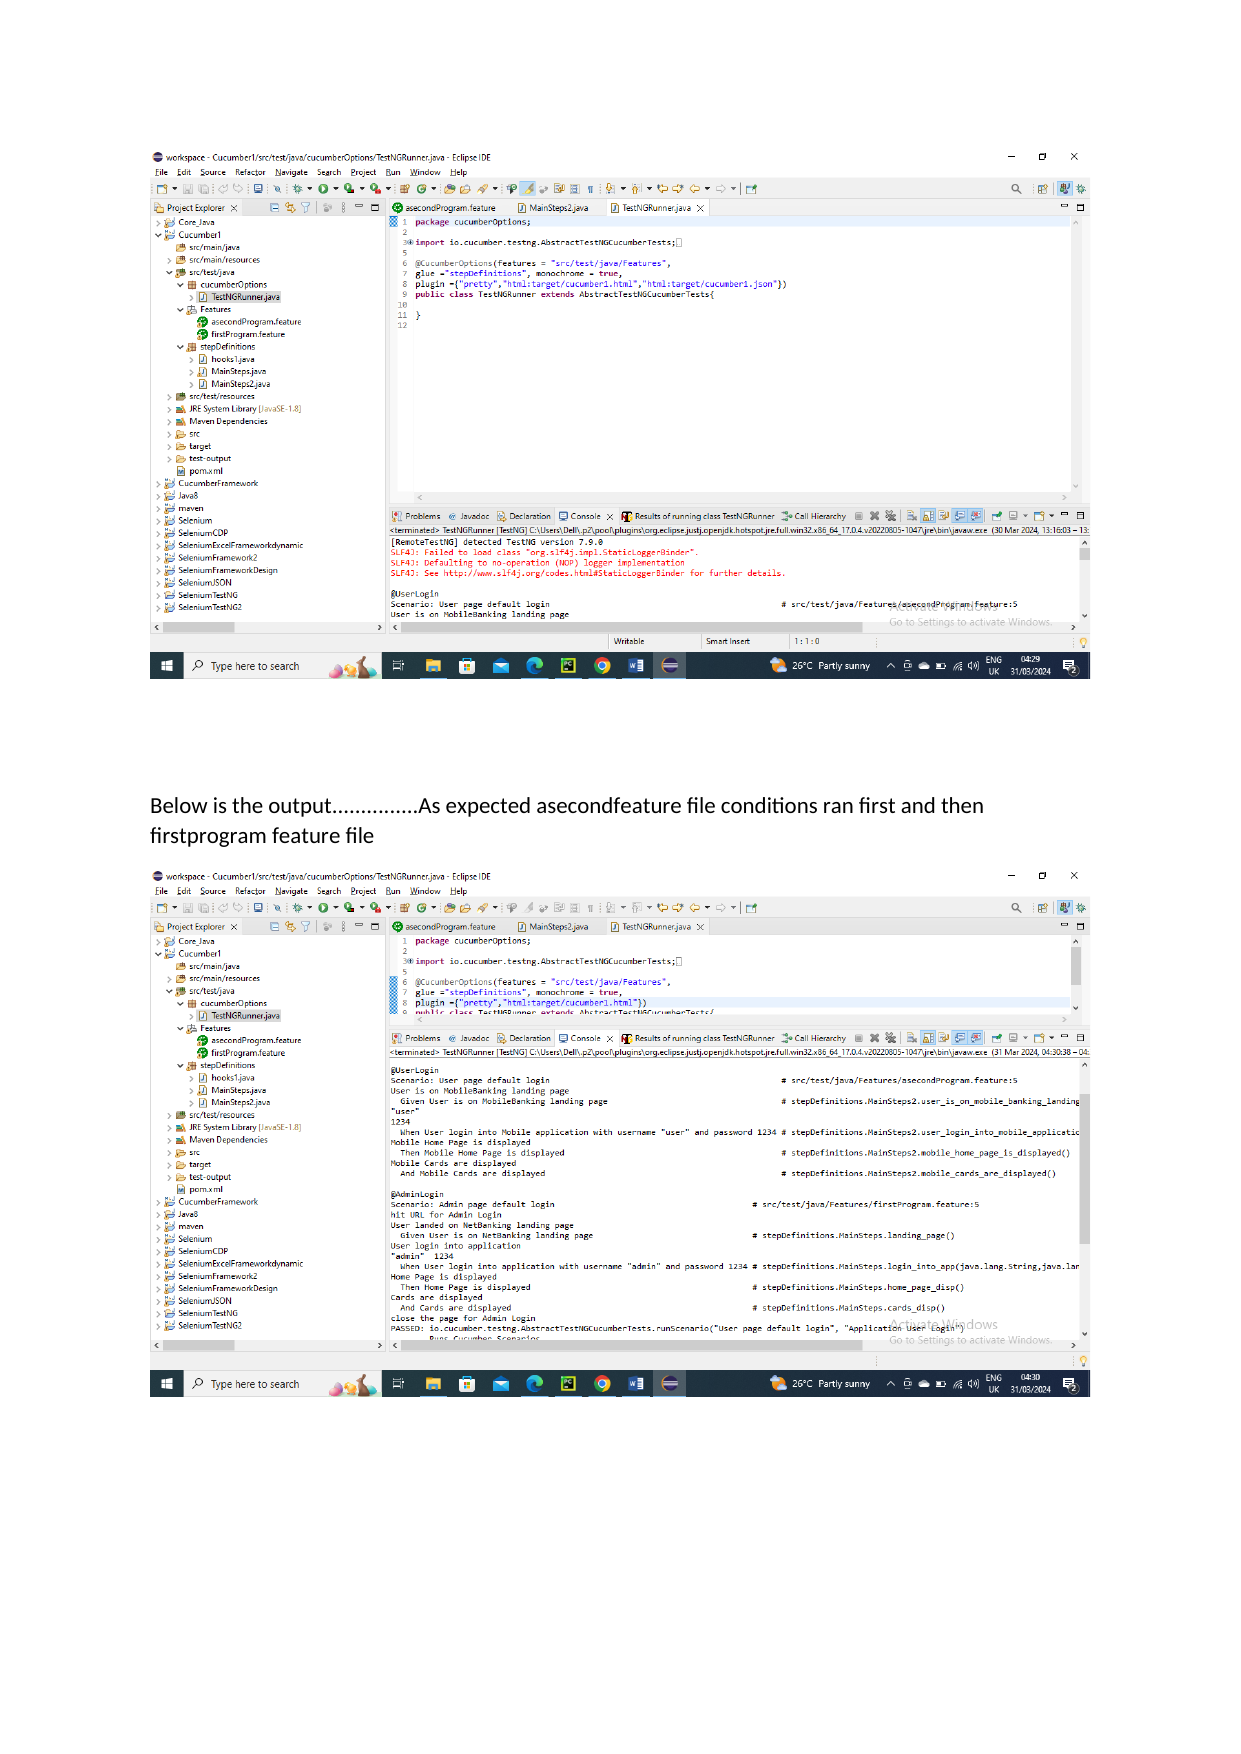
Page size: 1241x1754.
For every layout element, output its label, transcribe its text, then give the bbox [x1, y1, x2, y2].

picture [150, 150, 1091, 679]
text Below is the output...............As expected asecondfeature file conditions ran first and then firstprogram feature file [150, 791, 1090, 849]
picture [150, 868, 1091, 1397]
